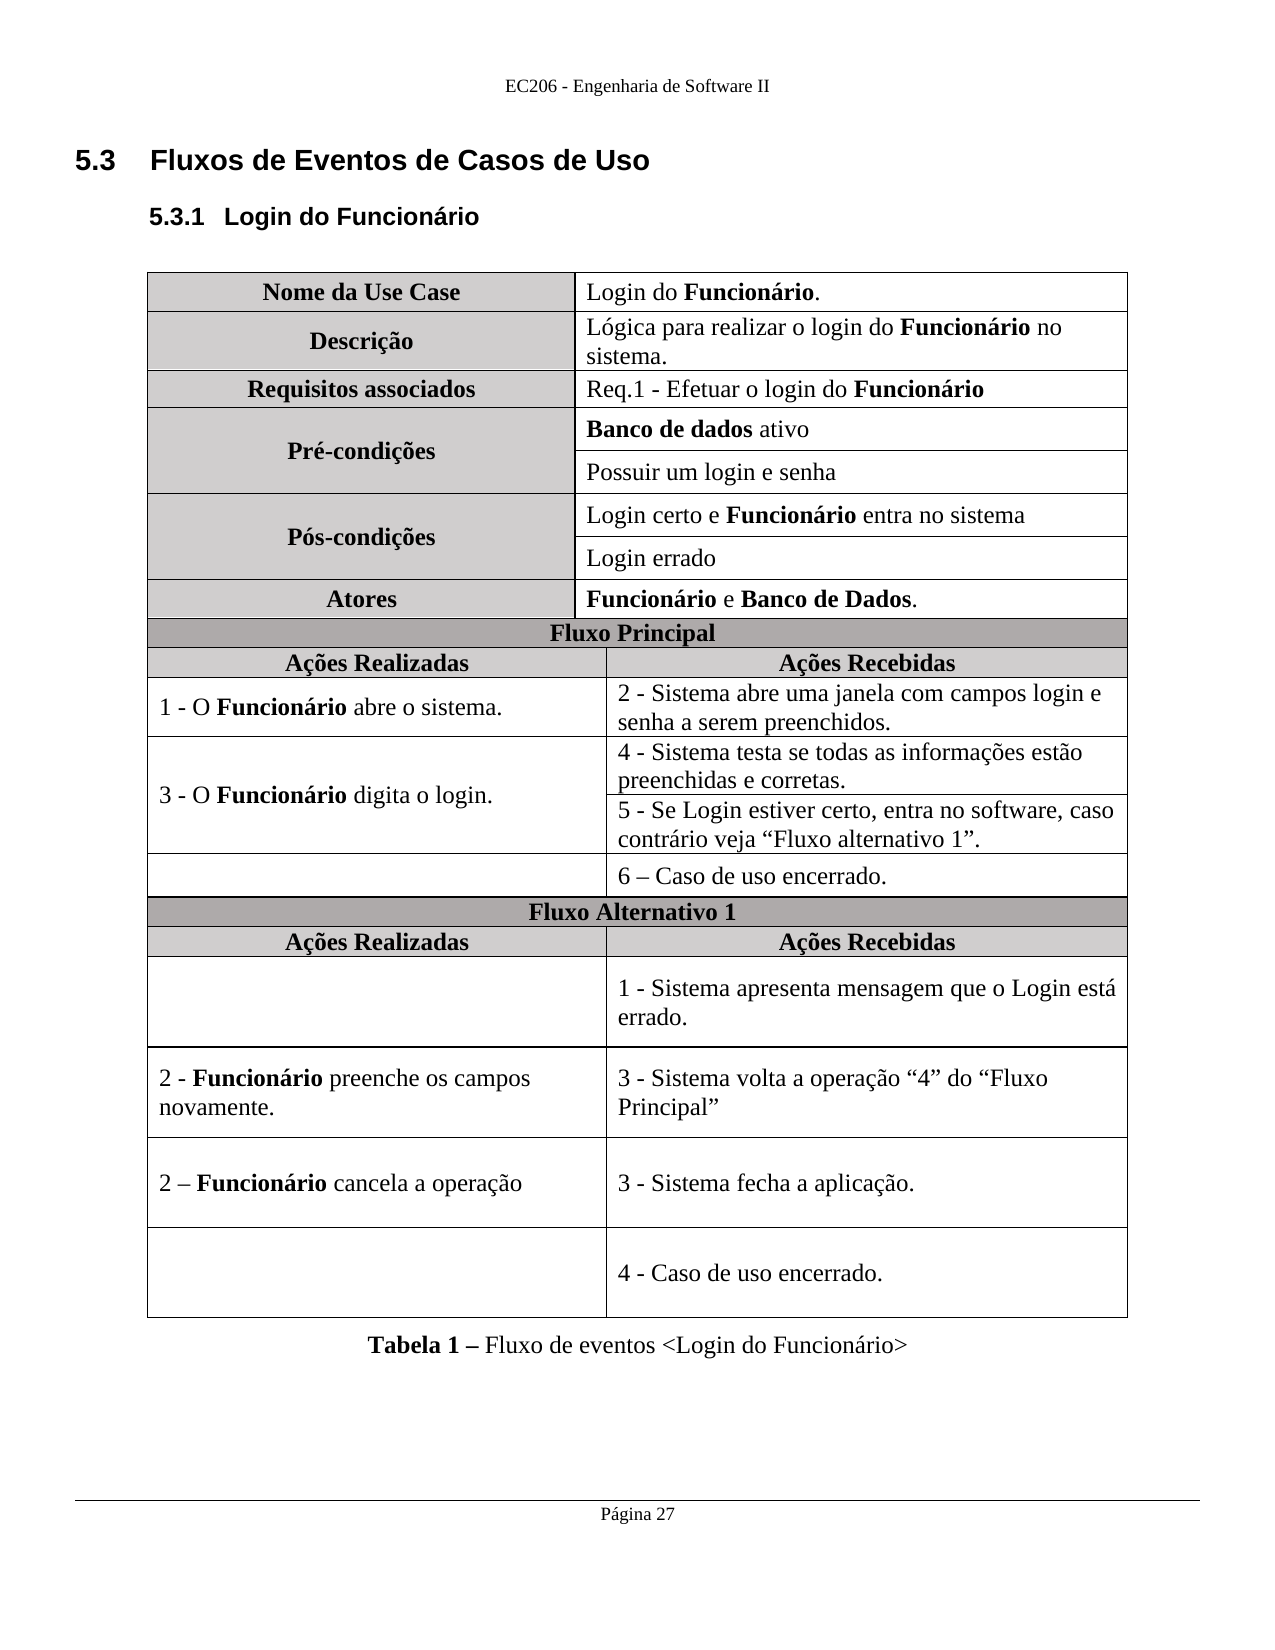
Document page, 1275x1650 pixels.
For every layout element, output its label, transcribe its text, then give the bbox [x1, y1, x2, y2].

table_cell Ações Recebidas [607, 648, 1127, 677]
table_cell Ações Recebidas [607, 927, 1127, 956]
table_cell 4 - Sistema testa se todas as informações estão preenchidas e corretas. [607, 737, 1127, 794]
table_cell Ações Realizadas [148, 648, 606, 677]
table_cell Ações Realizadas [148, 927, 606, 956]
table_cell [148, 1228, 606, 1317]
table_cell 2 - Funcionário preenche os campos novamente. [148, 1048, 606, 1137]
table_cell Requisitos associados [148, 371, 574, 407]
table_cell 4 - Caso de uso encerrado. [607, 1228, 1127, 1317]
subtitle Login do Funcionário [149, 202, 1200, 230]
table_cell Funcionário e Banco de Dados. [576, 580, 1127, 617]
table_cell 2 – Funcionário cancela a operação [148, 1138, 606, 1227]
table_cell 3 - Sistema fecha a aplicação. [607, 1138, 1127, 1227]
text Tabela 31 – Fluxo de eventos <Login do Funcionário> [75, 1331, 1200, 1359]
table_cell Descrição [148, 312, 574, 369]
subtitle Fluxos de Eventos de Casos de Uso [75, 143, 1200, 177]
table_header Nome da Use Case [148, 273, 574, 311]
table_cell Fluxo Alternativo 1 [148, 898, 1127, 926]
table_cell Pré-condições [148, 408, 574, 493]
table_cell Banco de dados ativo [576, 408, 1127, 450]
table_cell 3 - O Funcionário digita o login. [148, 737, 606, 853]
table_header Login do Funcionário. [576, 273, 1127, 311]
table_cell Login errado [576, 537, 1127, 579]
table_cell Fluxo Principal [148, 619, 1127, 647]
table_cell Lógica para realizar o login do Funcionário no sistema. [576, 312, 1127, 369]
table_cell 6 – Caso de uso encerrado. [607, 854, 1127, 896]
table_cell Req.1 - Efetuar o login do Funcionário [576, 371, 1127, 407]
table_cell Login certo e Funcionário entra no sistema [576, 494, 1127, 536]
table_cell Possuir um login e senha [576, 451, 1127, 493]
table_cell Atores [148, 580, 574, 617]
table_cell 2 - Sistema abre uma janela com campos login e senha a serem preenchidos. [607, 678, 1127, 736]
table_cell 3 - Sistema volta a operação “4” do “Fluxo Principal” [607, 1048, 1127, 1137]
table_cell Pós-condições [148, 494, 574, 579]
table_cell [148, 957, 606, 1046]
table_cell 1 - Sistema apresenta mensagem que o Login está errado. [607, 957, 1127, 1046]
table_cell 5 - Se Login estiver certo, entra no software, caso contrário veja “Fluxo alternativo 1”. [607, 795, 1127, 853]
table_cell [148, 854, 606, 896]
table_cell 1 - O Funcionário abre o sistema. [148, 678, 606, 736]
